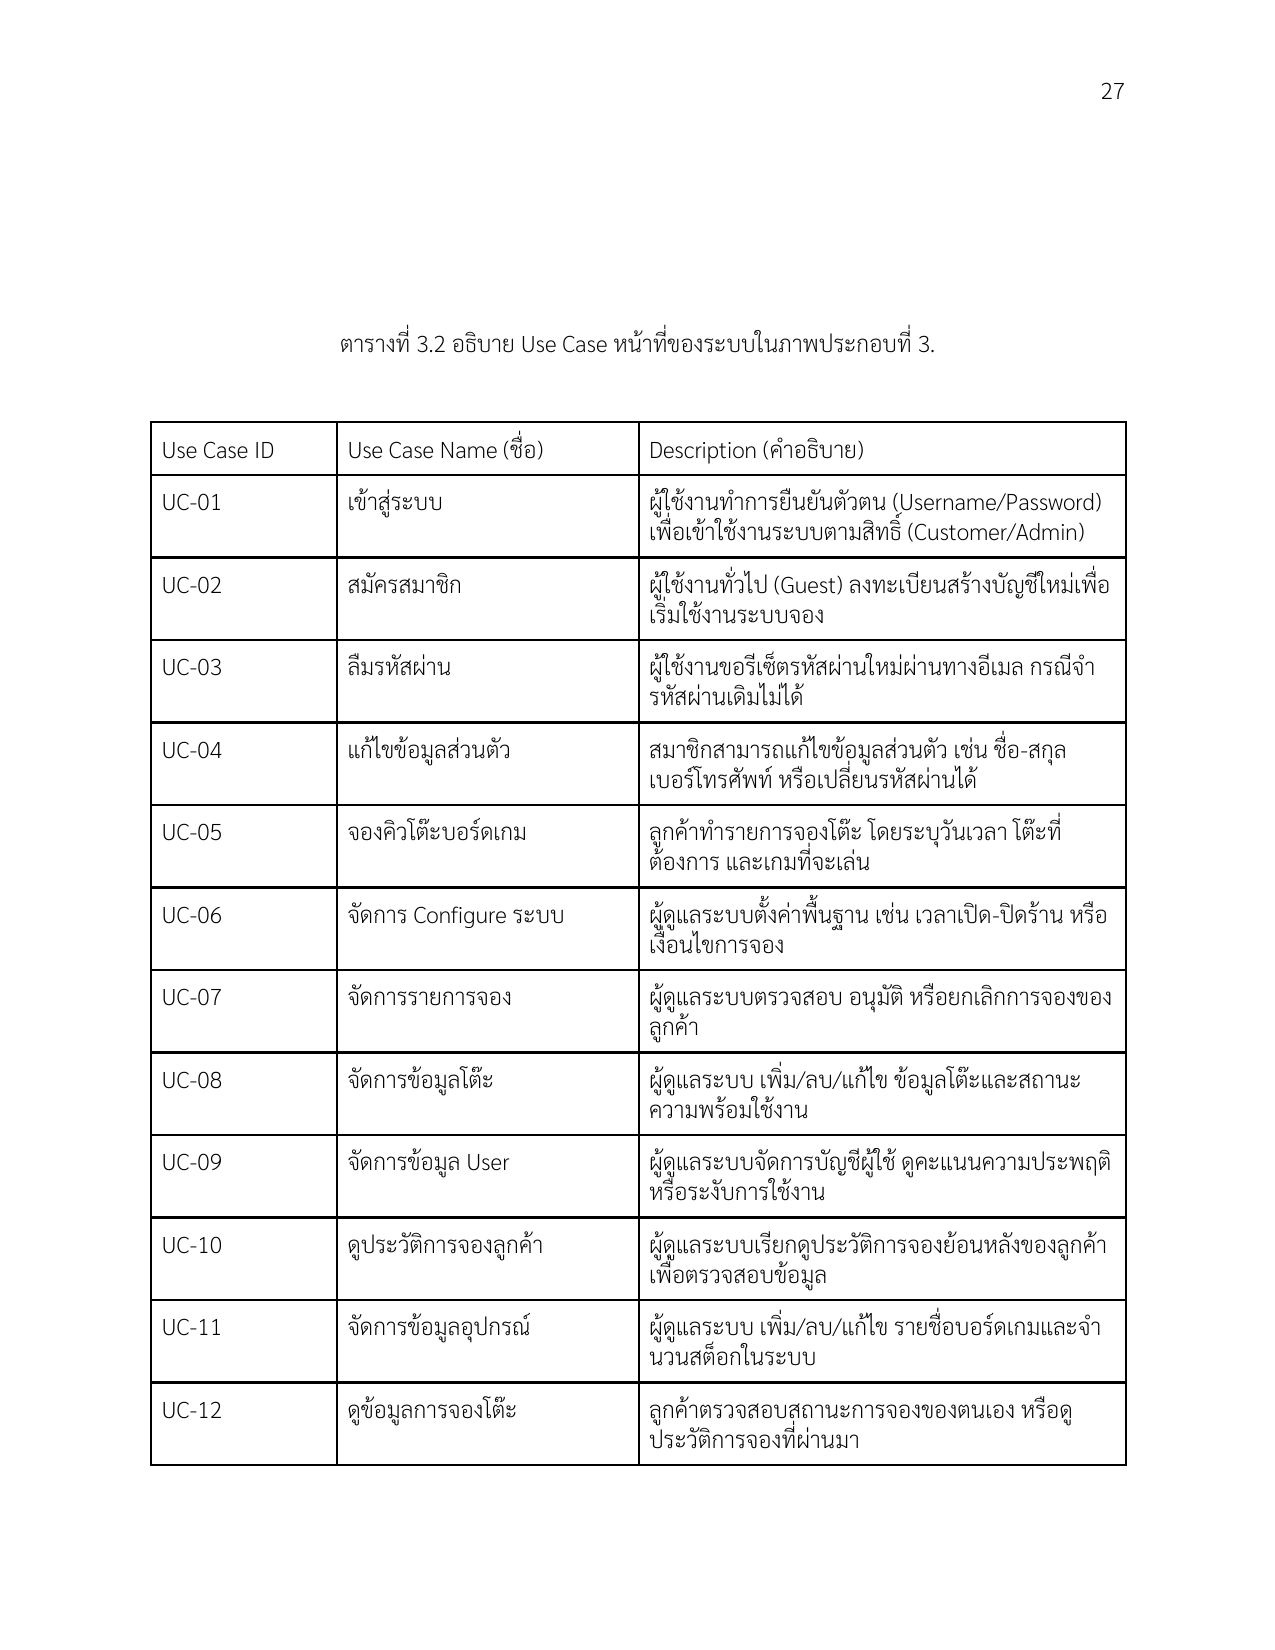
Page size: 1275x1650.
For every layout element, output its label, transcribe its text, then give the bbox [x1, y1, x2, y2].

subtitle ตารางที่ 3.2 อธิบาย Use Case หน้าที่ของระบบในภาพประกอบที่ 3. [150, 327, 1125, 357]
